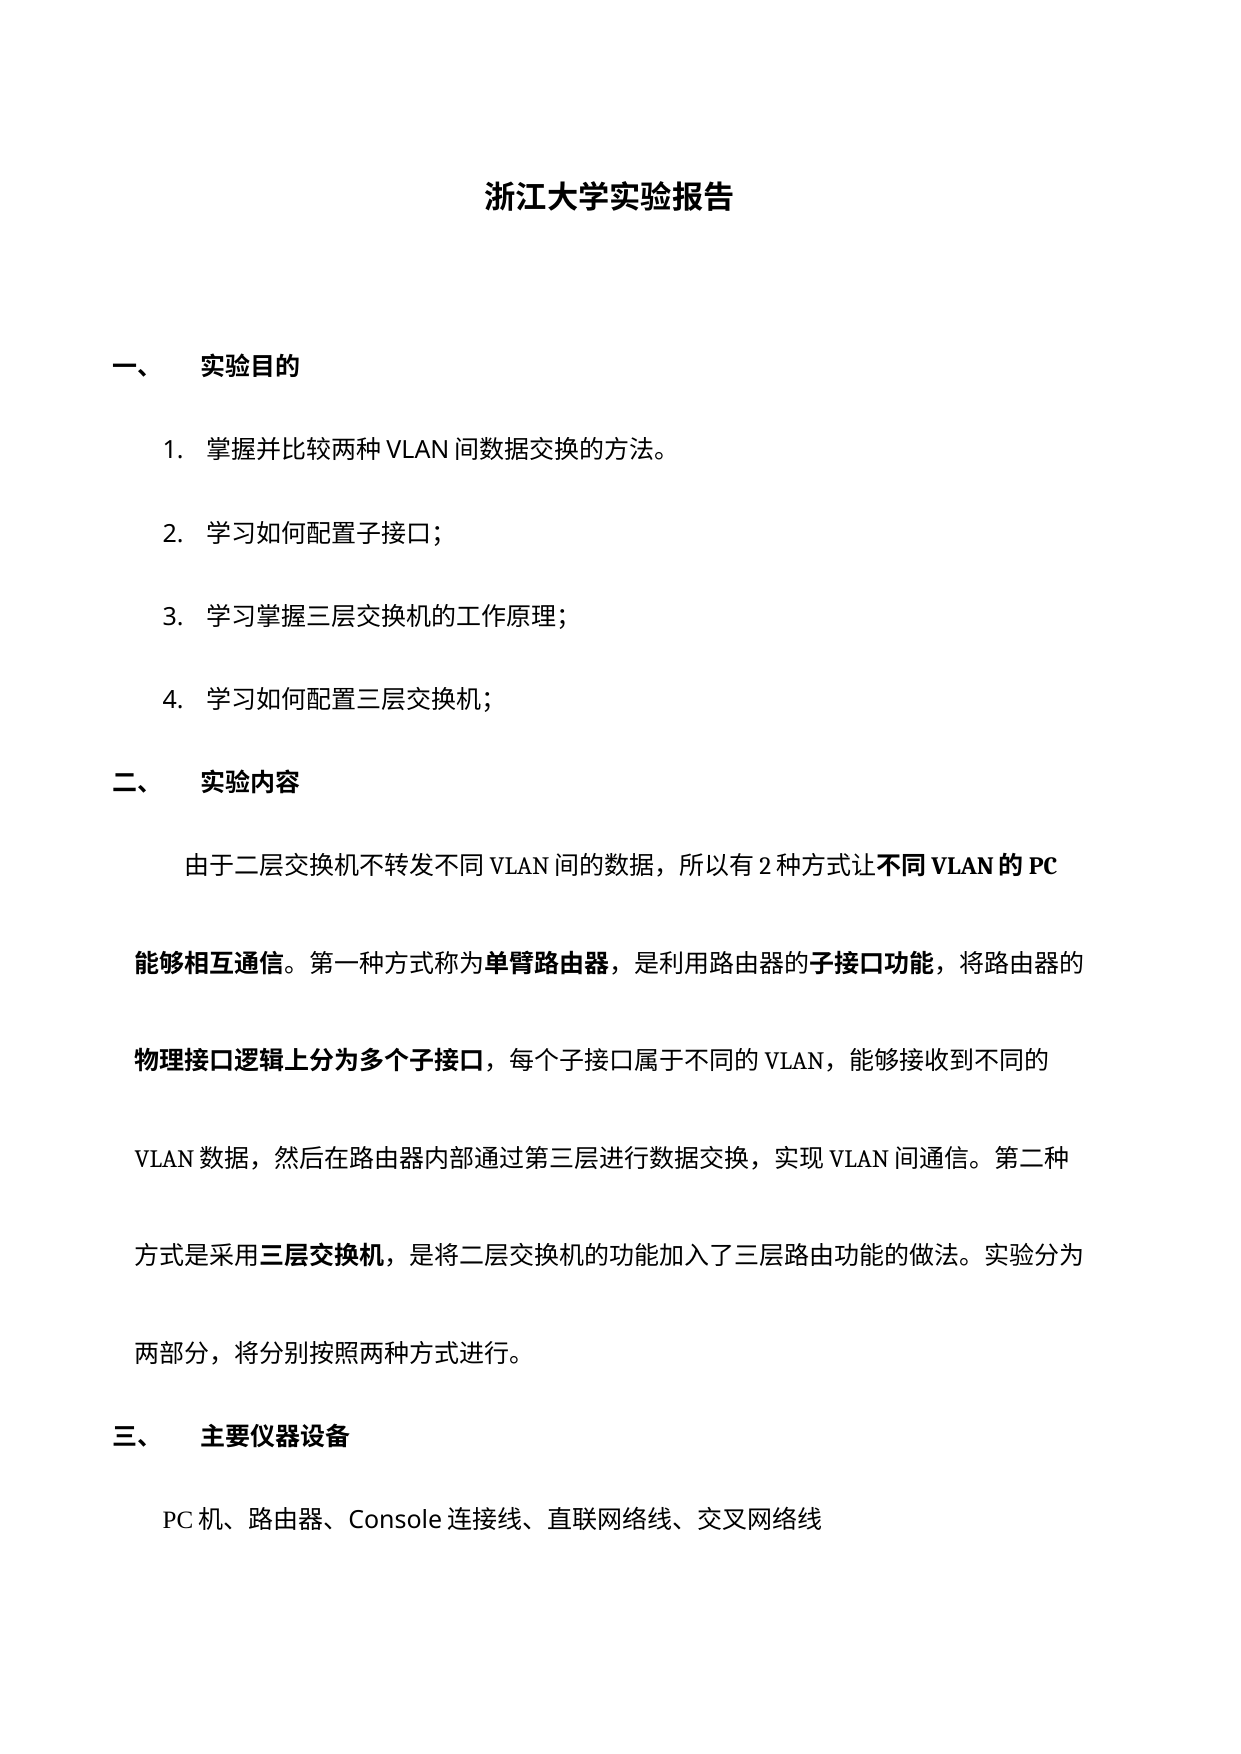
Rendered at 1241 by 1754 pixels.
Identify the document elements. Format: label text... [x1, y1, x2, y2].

subtitle 实验目的 [112, 332, 1106, 397]
list 学习如何配置三层交换机； [162, 665, 1106, 730]
subtitle 主要仪器设备 [112, 1402, 1106, 1467]
list 掌握并比较两种VLAN间数据交换的方法。 [162, 416, 1106, 481]
text 浙江大学实验报告 [112, 162, 1106, 227]
subtitle 实验内容 [112, 748, 1106, 813]
list 学习掌握三层交换机的工作原理； [162, 582, 1106, 647]
list 学习如何配置子接口； [162, 499, 1106, 564]
text PC机、路由器、Console连接线、直联网络线、交叉网络线 [112, 1485, 1106, 1550]
subtitle 由于二层交换机不转发不同VLAN间的数据，所以有2种方式让不同VLAN的PC能够相互通信。第一种方式称为单臂路由器，是利用路由器的子接口功能，将路由器的物理接口逻辑上分为多个子接口，每个子接口属于不同的VLAN，能够接收到不同的VLAN数据，然后在路由器内部通过第三层进行数据交换，实现VLAN间通信。第二种方式是采用三层交换机，是将二层交换机的功能加入了三层路由功能的做法。实验分为两部分，将分别按照两种方式进行。 [134, 831, 1084, 1384]
